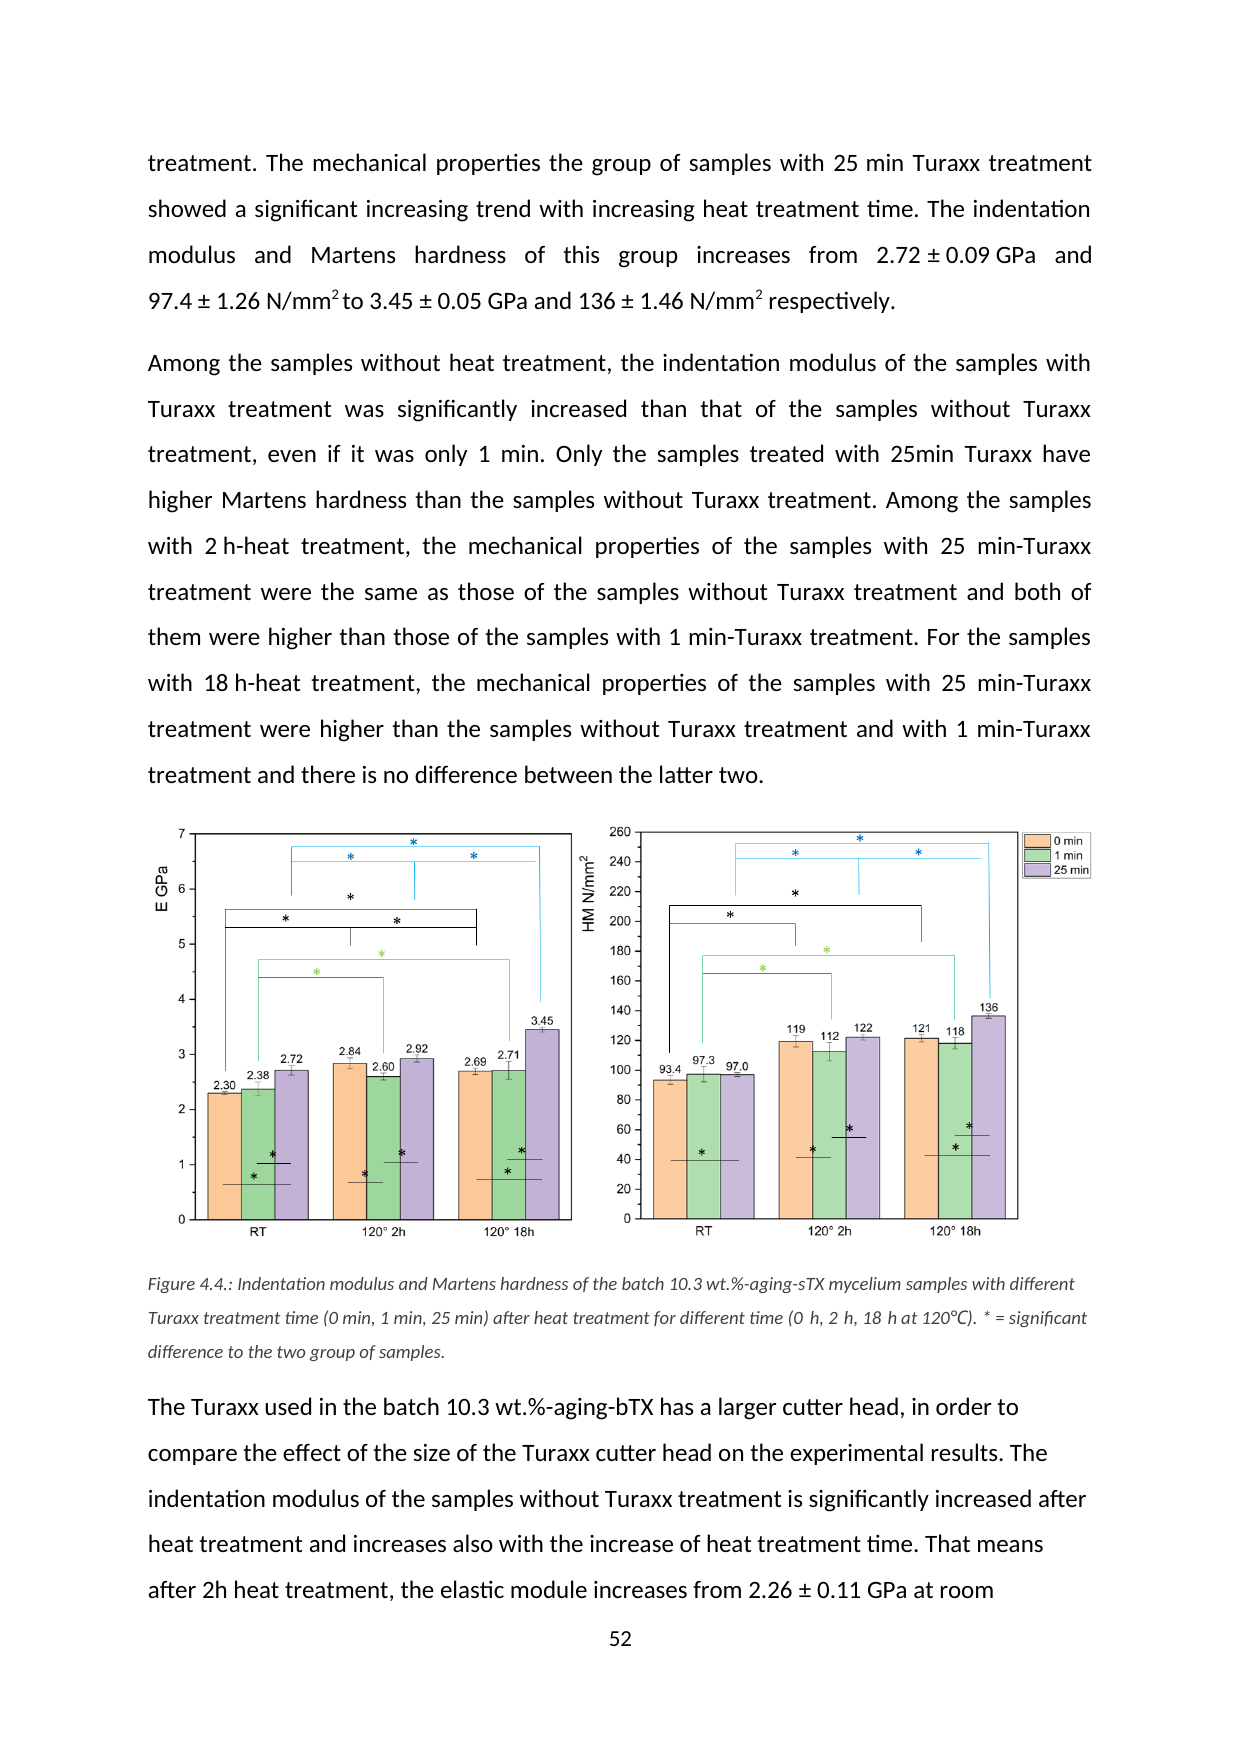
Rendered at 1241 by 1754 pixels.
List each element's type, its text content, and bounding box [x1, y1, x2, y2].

text Among the samples without heat treatment, the indentation modulus of the samples with Turaxx treatment was significantly increased than that of the samples without Turaxx treatment, even if it was only 1 min. Only the samples treated with 25min Turaxx have higher Martens hardness than the samples without Turaxx treatment. Among the samples with 2 h-heat treatment, the mechanical properties of the samples with 25 min-Turaxx treatment were the same as those of the samples without Turaxx treatment and both of them were higher than those of the samples with 1 min-Turaxx treatment. For the samples with 18 h-heat treatment, the mechanical properties of the samples with 25 min-Turaxx treatment were higher than the samples without Turaxx treatment and with 1 min-Turaxx treatment and there is no difference between the latter two. [148, 347, 1093, 789]
text Figure 4.4.: Indentation modulus and Martens hardness of the batch 10.3 wt.%-aging-sTX mycelium samples with different Turaxx treatment time (0 min, 1 min, 25 min) after heat treatment for different time (0 h, 2 h, 18 h at 120℃). * = significant difference to the two group of samples. [148, 1272, 1093, 1363]
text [148, 1391, 1093, 1605]
picture [147, 821, 1093, 1241]
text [148, 148, 1093, 315]
